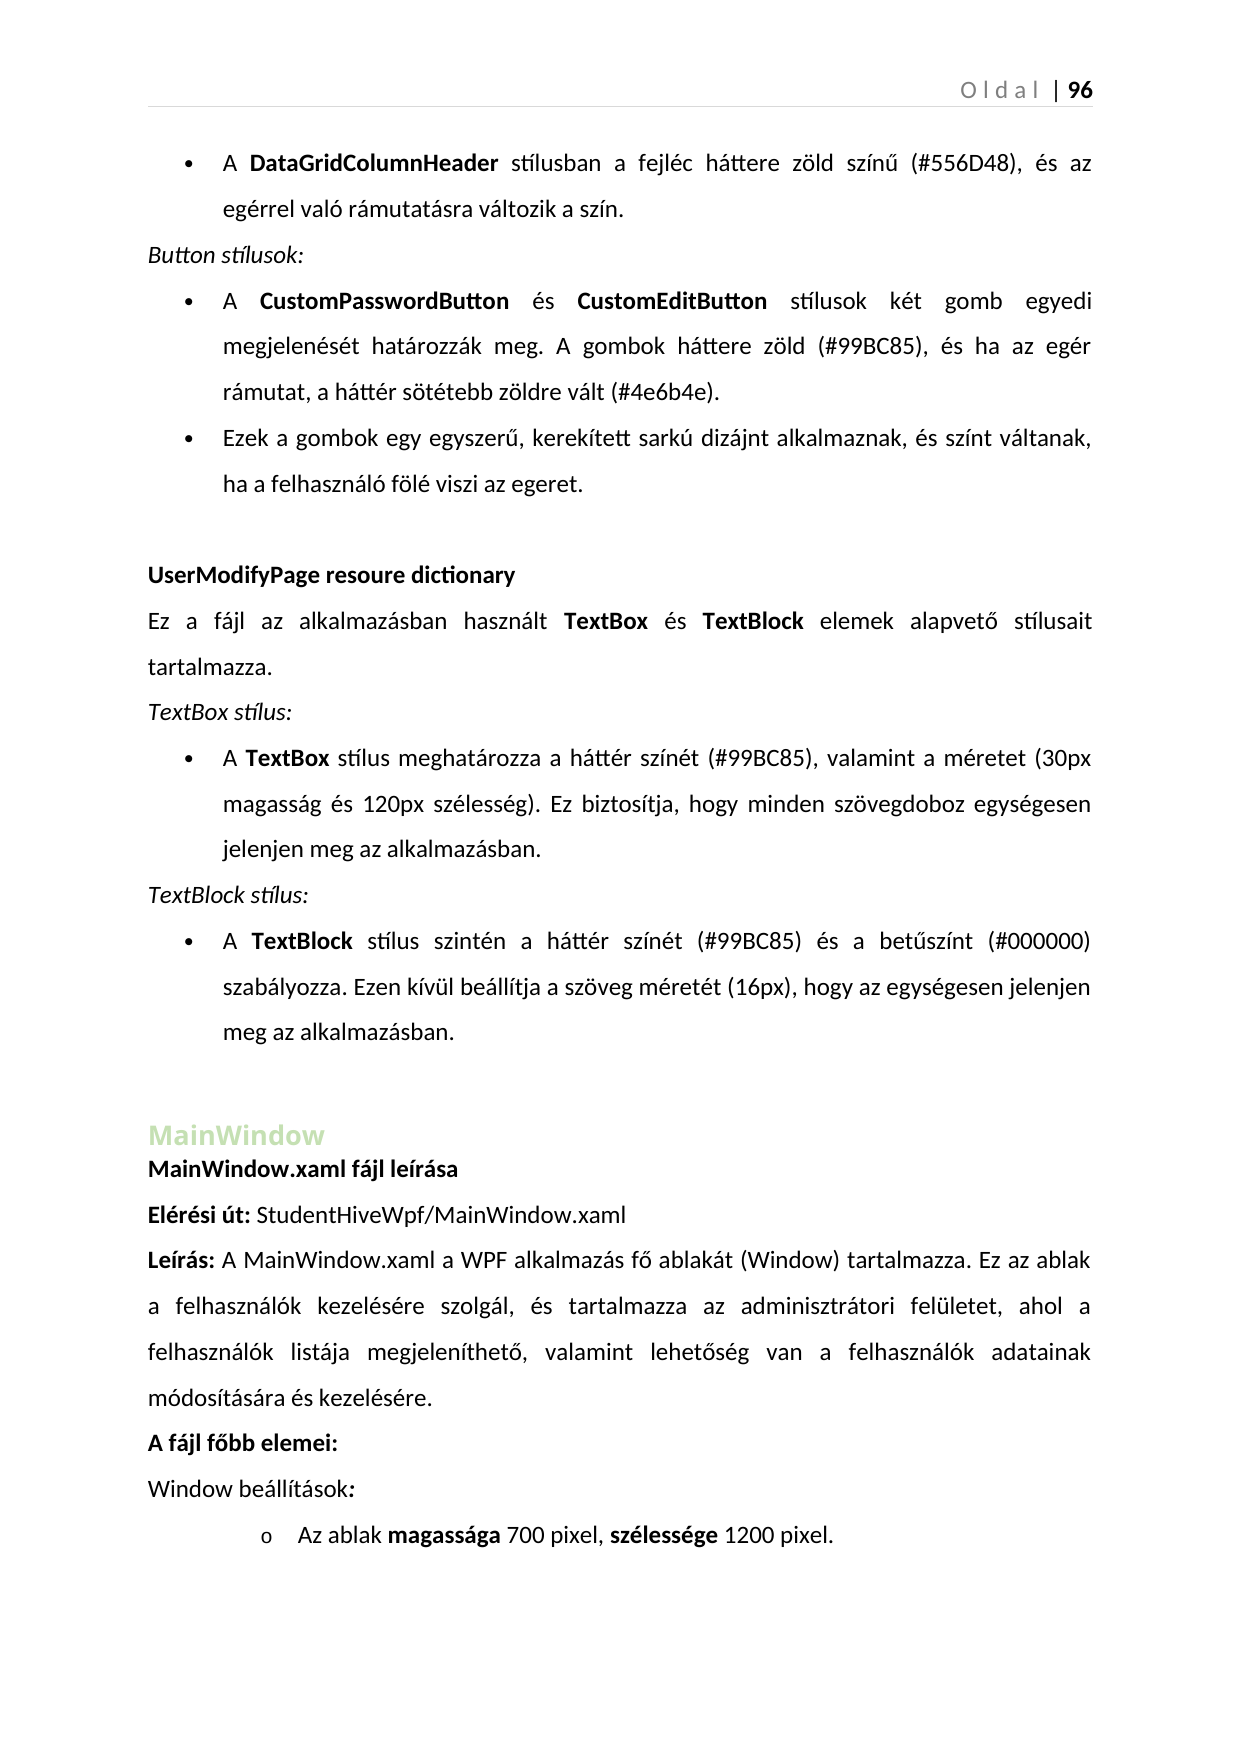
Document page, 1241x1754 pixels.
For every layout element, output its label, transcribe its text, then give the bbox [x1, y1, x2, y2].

text TextBox stílus: [148, 696, 1093, 727]
list A CustomPasswordButton és CustomEditButton stílusok két gomb egyedi megjelenését határozzák meg. A gombok háttere zöld (#99BC85), és ha az egér rámutat, a háttér sötétebb zöldre vált (#4e6b4e). [185, 285, 1093, 407]
list A TextBox stílus meghatározza a háttér színét (#99BC85), valamint a méretet (30px magasság és 120px szélesség). Ez biztosítja, hogy minden szövegdoboz egységesen jelenjen meg az alkalmazásban. [185, 742, 1093, 864]
text Button stílusok: [148, 239, 1093, 269]
text Elérési út: StudentHiveWpf/MainWindow.xaml [148, 1199, 1093, 1229]
subtitle MainWindow [148, 1116, 1093, 1153]
text TextBlock stílus: [148, 879, 1093, 910]
list A DataGridColumnHeader stílusban a fejléc háttere zöld színű (#556D48), és az egérrel való rámutatásra változik a szín. [185, 148, 1093, 224]
text Leírás: A MainWindow.xaml a WPF alkalmazás fő ablakát (Window) tartalmazza. Ez az ablak a felhasználók kezelésére szolgál, és tartalmazza az adminisztrátori felületet, ahol a felhasználók listája megjeleníthető, valamint lehetőség van a felhasználók adatainak módosítására és kezelésére. [148, 1244, 1093, 1412]
text A fájl főbb elemei: [148, 1427, 1093, 1458]
text Window beállítások: [148, 1473, 1093, 1504]
text Ez a fájl az alkalmazásban használt TextBox és TextBlock elemek alapvető stílusait tartalmazza. [148, 605, 1093, 681]
list Az ablak magassága 700 pixel, szélessége 1200 pixel. [260, 1519, 1093, 1549]
list A TextBlock stílus szintén a háttér színét (#99BC85) és a betűszínt (#000000) szabályozza. Ezen kívül beállítja a szöveg méretét (16px), hogy az egységesen jelenjen meg az alkalmazásban. [185, 925, 1093, 1047]
text UserModifyPage resoure dictionary [148, 559, 1093, 590]
text MainWindow.xaml fájl leírása [148, 1153, 1093, 1184]
list Ezek a gombok egy egyszerű, kerekített sarkú dizájnt alkalmaznak, és színt váltanak, ha a felhasználó fölé viszi az egeret. [185, 422, 1093, 498]
